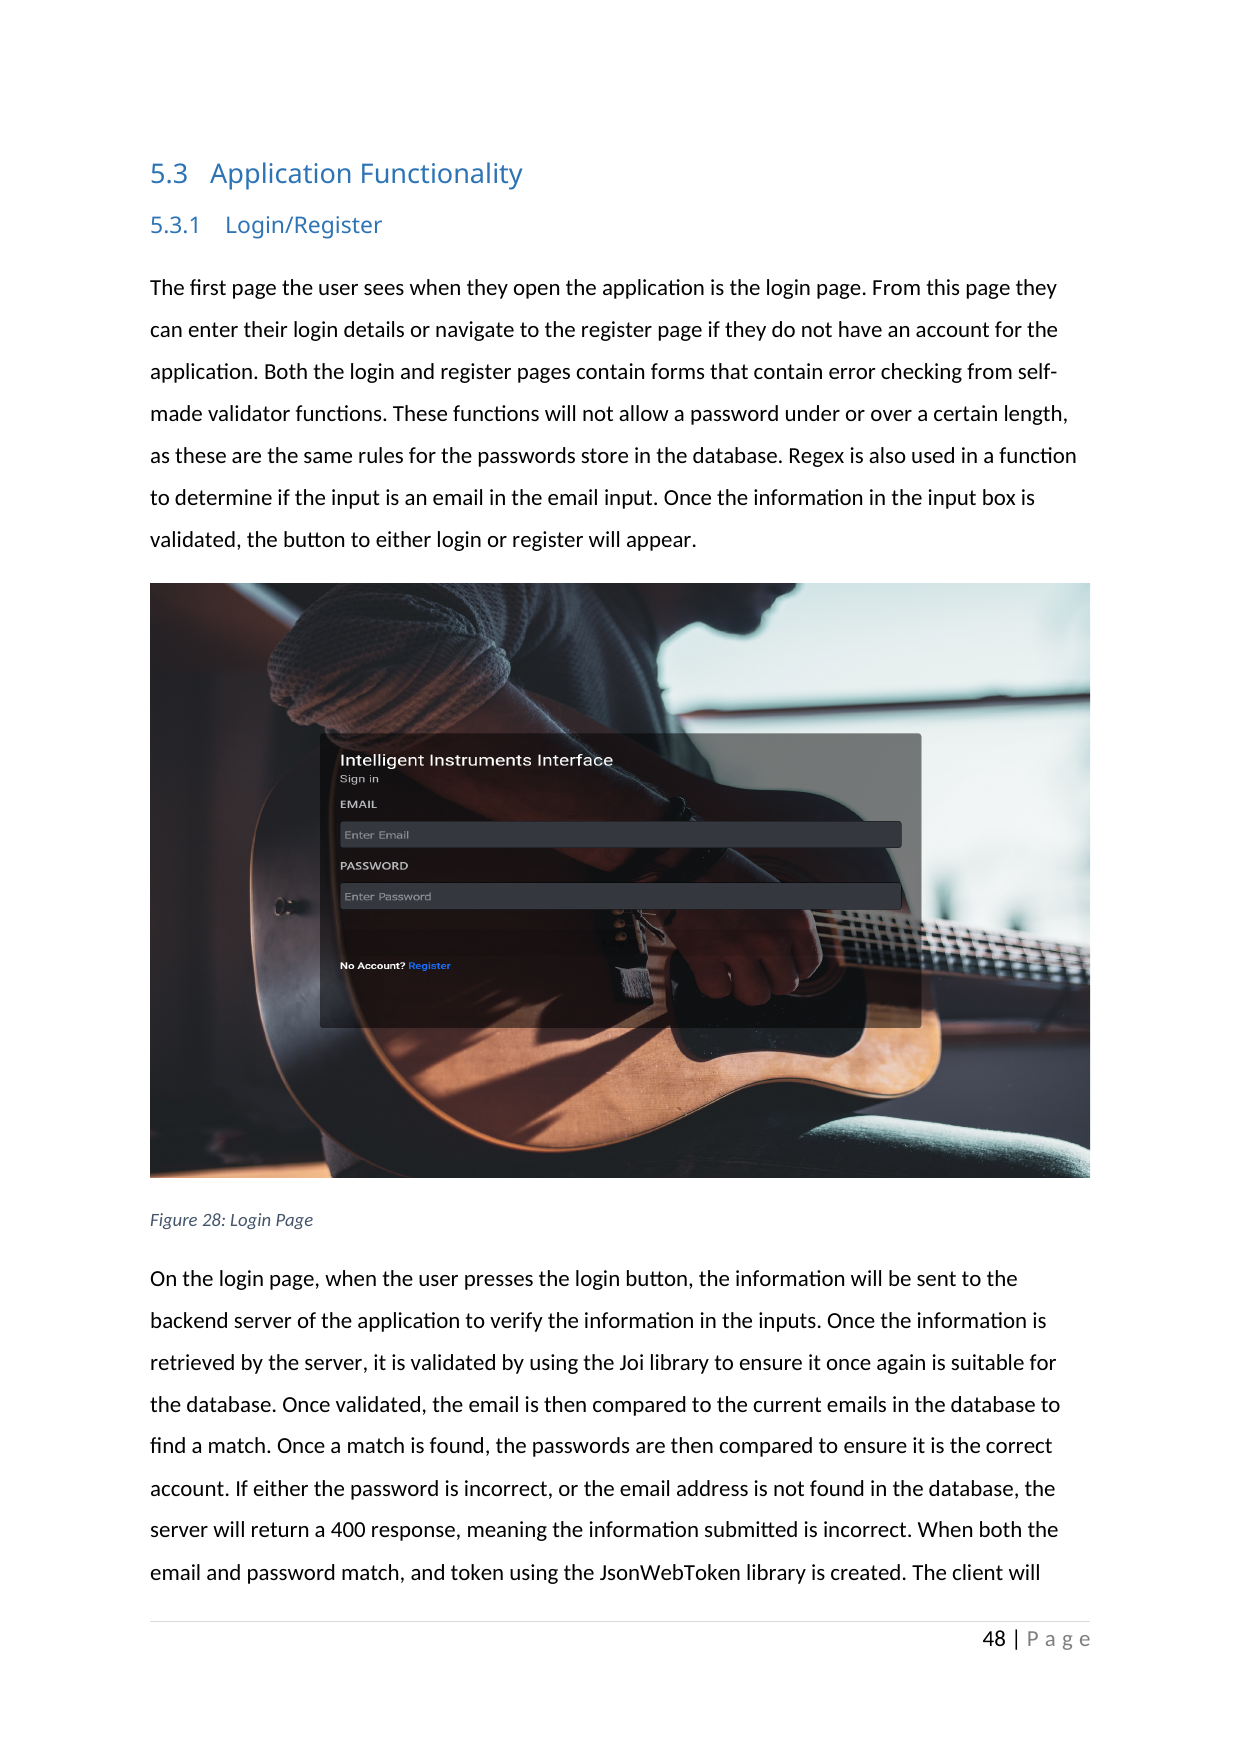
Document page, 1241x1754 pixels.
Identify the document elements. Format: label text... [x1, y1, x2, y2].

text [150, 1264, 1090, 1586]
text Figure 28: Login Page [150, 1208, 1090, 1231]
subtitle Application Functionality [150, 154, 1090, 191]
subtitle Login/Register [150, 209, 1090, 241]
text The first page the user sees when they open the application is the login page. From this page they can enter their login details or navigate to the register page if they do not have an account for the application. Both the login and register pages contain forms that contain error checking from self-made validator functions. These functions will not allow a password under or over a certain length, as these are the same rules for the passwords store in the database. Regex is also used in a function to determine if the input is an email in the email input. Once the information in the input box is validated, the button to either login or register will appear. [150, 273, 1090, 553]
picture [150, 583, 1091, 1178]
